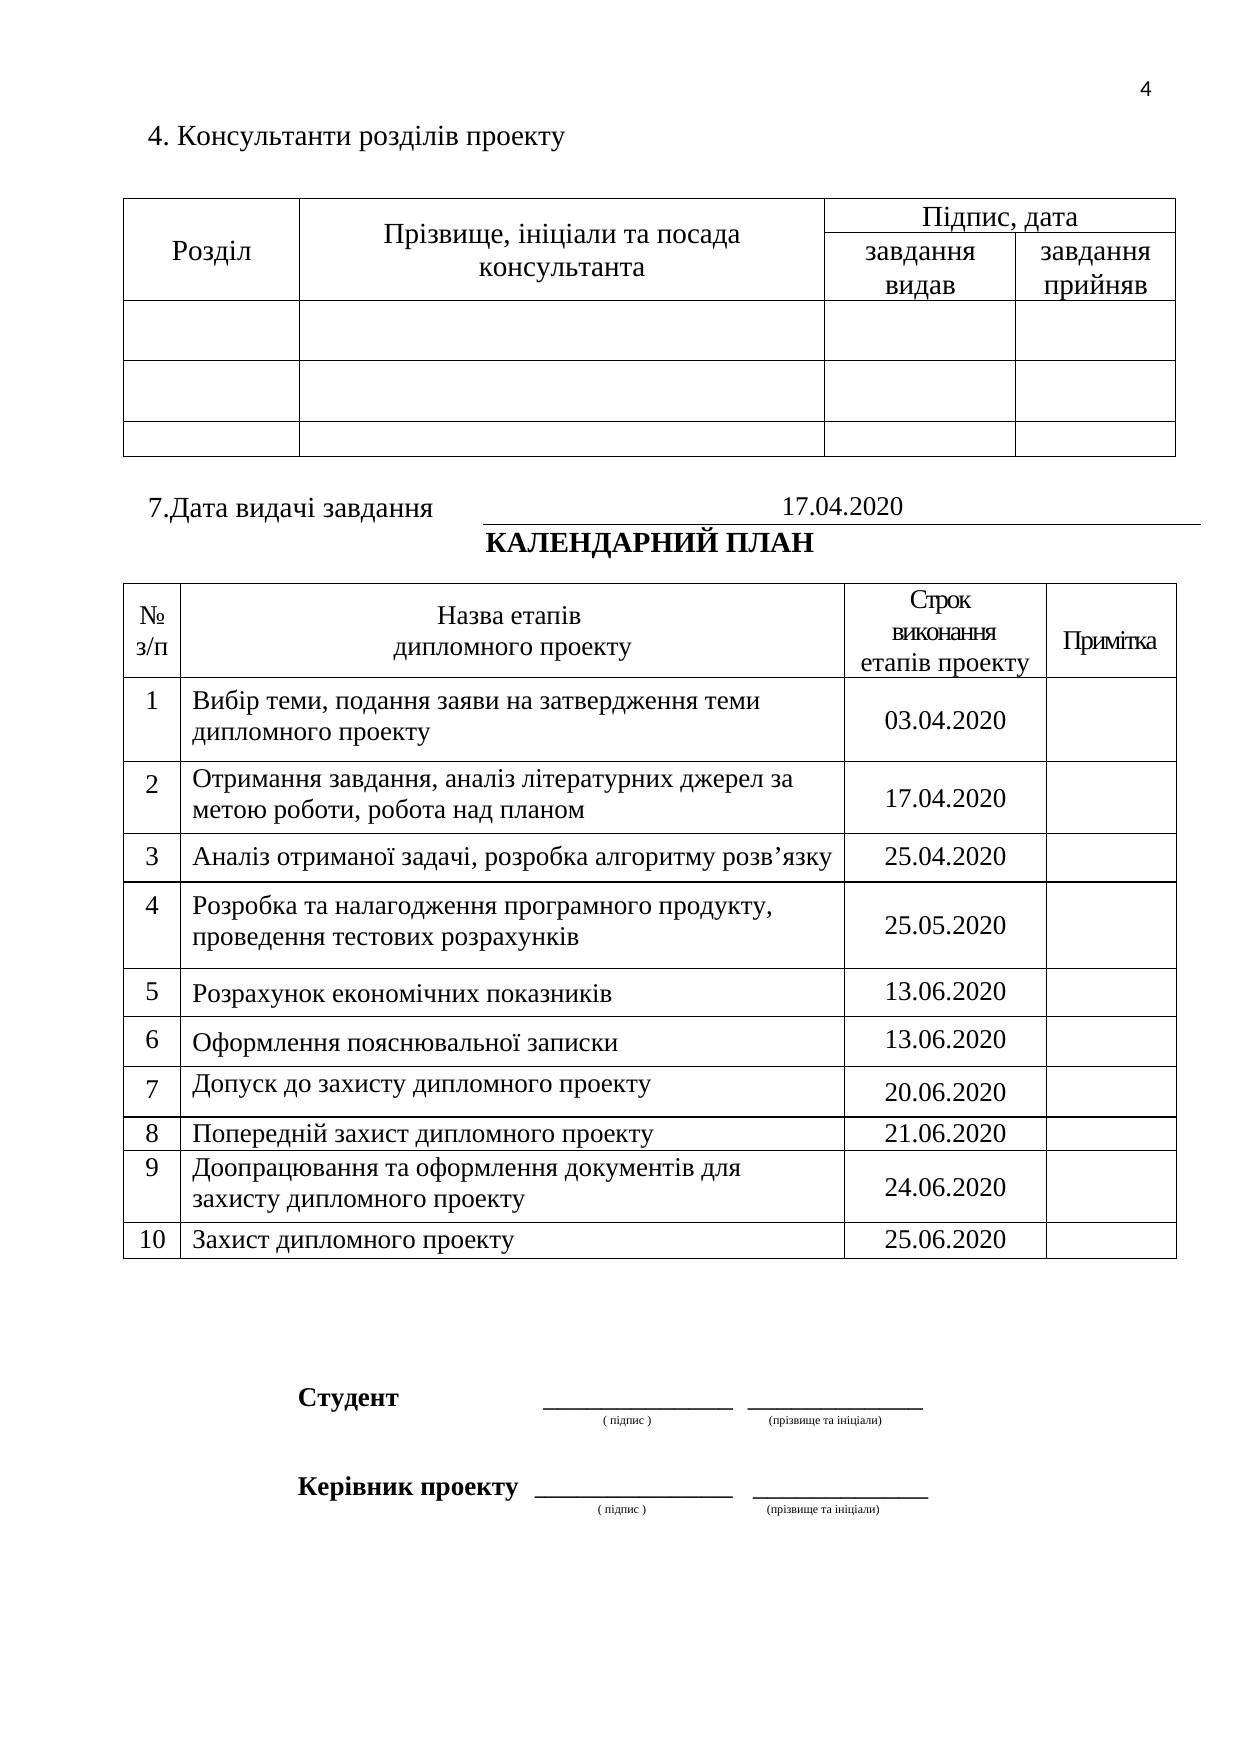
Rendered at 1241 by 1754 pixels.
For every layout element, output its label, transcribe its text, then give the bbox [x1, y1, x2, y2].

table_cell Захист дипломного проекту [181, 1223, 844, 1258]
table_cell [1047, 762, 1176, 833]
table_cell [1047, 1151, 1176, 1222]
table_cell 5 [124, 969, 180, 1016]
table_cell 25.06.2020 [845, 1223, 1046, 1258]
table_header 17.04.2020 [483, 490, 1201, 524]
table_cell Отримання завдання, аналіз літературних джерел за метою роботи, робота над планом [181, 762, 844, 833]
table_cell 3 [124, 834, 180, 881]
table_cell [300, 422, 824, 456]
table_cell [300, 301, 824, 360]
table_cell 21.06.2020 [845, 1118, 1046, 1150]
table_cell Оформлення пояснювальної записки [181, 1017, 844, 1066]
text Студент _____________ ____________ [298, 1379, 1152, 1413]
table_cell [825, 422, 1015, 456]
table_cell 13.06.2020 [845, 1017, 1046, 1066]
table_cell [124, 422, 299, 456]
table_cell 2 [124, 762, 180, 833]
table_cell Аналіз отриманої задачі, розробка алгоритму розв’язку [181, 834, 844, 881]
table_cell [1016, 422, 1175, 456]
table_cell Попередній захист дипломного проекту [181, 1118, 844, 1150]
table_cell Розробка та налагодження програмного продукту, проведення тестових розрахунків [181, 883, 844, 967]
table_cell завдання видав [825, 233, 1015, 300]
table_cell 9 [124, 1151, 180, 1222]
table_cell [1016, 301, 1175, 360]
table_cell 24.06.2020 [845, 1151, 1046, 1222]
text Керівник проекту ___________________ ____________ [298, 1468, 1152, 1502]
table_cell 13.06.2020 [845, 969, 1046, 1016]
table_cell Вибір теми, подання заяви на затвердження теми дипломного проекту [181, 678, 844, 761]
text ( підпис ) (прізвище та ініціали) [523, 1502, 1152, 1526]
table_cell завдання прийняв [1016, 233, 1175, 300]
table_header Розділ [124, 199, 299, 300]
table_cell Допуск до захисту дипломного проекту [181, 1067, 844, 1116]
table_cell 10 [124, 1223, 180, 1258]
table_cell Доопрацювання та оформлення документів для захисту дипломного проекту [181, 1151, 844, 1222]
table_cell [825, 301, 1015, 360]
table_cell [1047, 1223, 1176, 1258]
table_header Підпис, дата [825, 199, 1175, 232]
table_cell 6 [124, 1017, 180, 1066]
text 4. Консультанти розділів проекту [148, 118, 1152, 152]
table_cell [1047, 834, 1176, 881]
table_cell [825, 361, 1015, 421]
table_cell 03.04.2020 [845, 678, 1046, 761]
table_cell 1 [124, 678, 180, 761]
table_header Примітка [1047, 584, 1176, 677]
table_cell [1047, 969, 1176, 1016]
table_cell [124, 361, 299, 421]
table_cell 20.06.2020 [845, 1067, 1046, 1116]
table_cell 25.04.2020 [845, 834, 1046, 881]
table_cell Розрахунок економічних показників [181, 969, 844, 1016]
table_cell 4 [124, 883, 180, 967]
table_header Назва етапів дипломного проекту [181, 584, 844, 677]
table_cell [1016, 361, 1175, 421]
table_cell [1047, 678, 1176, 761]
table_cell 17.04.2020 [845, 762, 1046, 833]
table_cell [1047, 1017, 1176, 1066]
table_header Строк виконання етапів проекту [845, 584, 1046, 677]
text ( підпис ) (прізвище та ініціали) [298, 1413, 1152, 1437]
table_cell [1047, 883, 1176, 967]
table_cell [124, 301, 299, 360]
table_cell 7 [124, 1067, 180, 1116]
table_header № з/п [124, 584, 180, 677]
text КАЛЕНДАРНИЙ ПЛАН [148, 525, 1152, 558]
table_cell [300, 361, 824, 421]
table_header 7.Дата видачі завдання [136, 490, 483, 524]
table_cell 8 [124, 1118, 180, 1150]
table_header Прізвище, ініціали та посада консультанта [300, 199, 824, 300]
table_cell [1047, 1067, 1176, 1116]
table_cell [1047, 1118, 1176, 1150]
table_cell 25.05.2020 [845, 883, 1046, 967]
